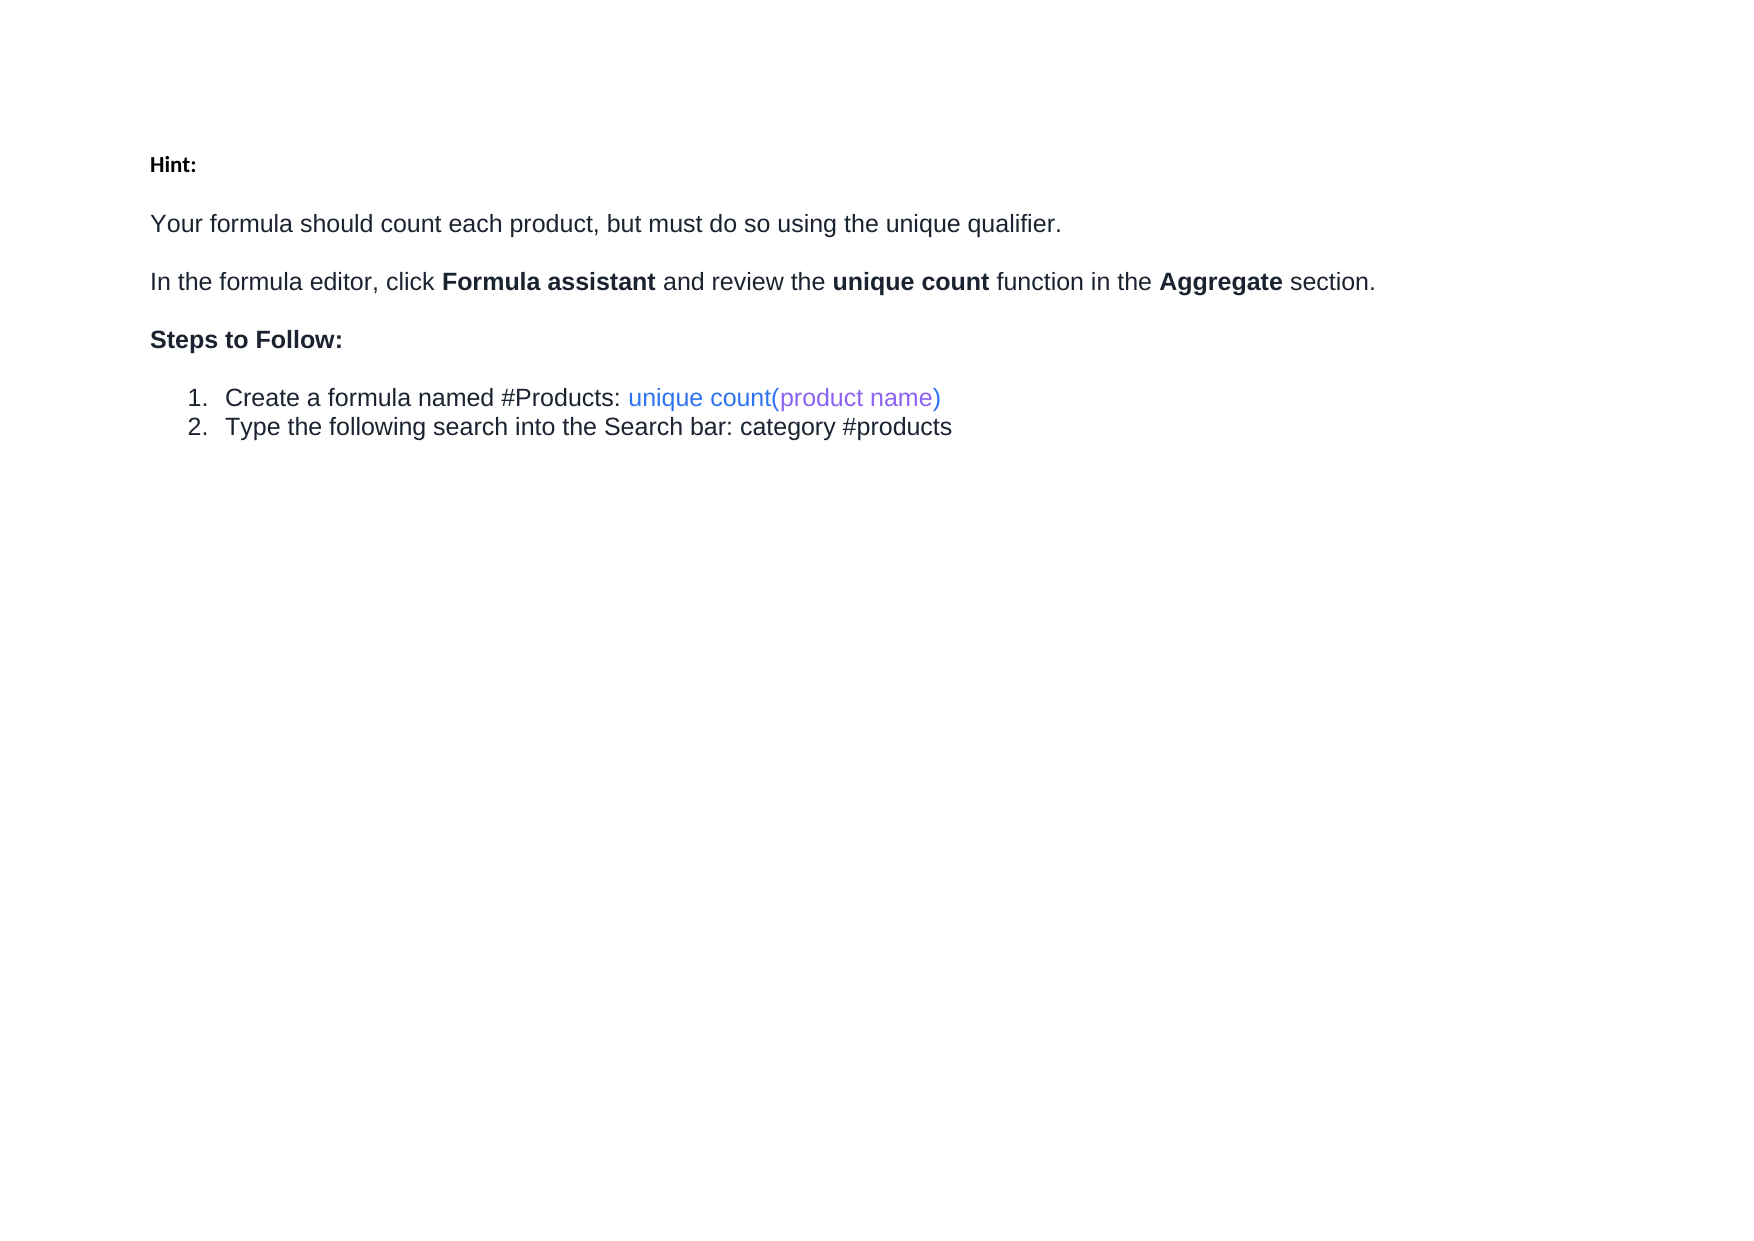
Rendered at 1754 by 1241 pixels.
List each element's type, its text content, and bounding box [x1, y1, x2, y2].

list Type the following search into the Search bar: category #products [187, 412, 1604, 441]
list Create a formula named #Products: unique count(product name) [187, 383, 1604, 412]
text In the formula editor, click Formula assistant and review the unique count function in the Aggregate section. [150, 267, 1604, 296]
text Hint: [150, 150, 1604, 178]
text Steps to Follow: [150, 325, 1604, 354]
text Your formula should count each product, but must do so using the unique qualifier. [150, 209, 1604, 238]
